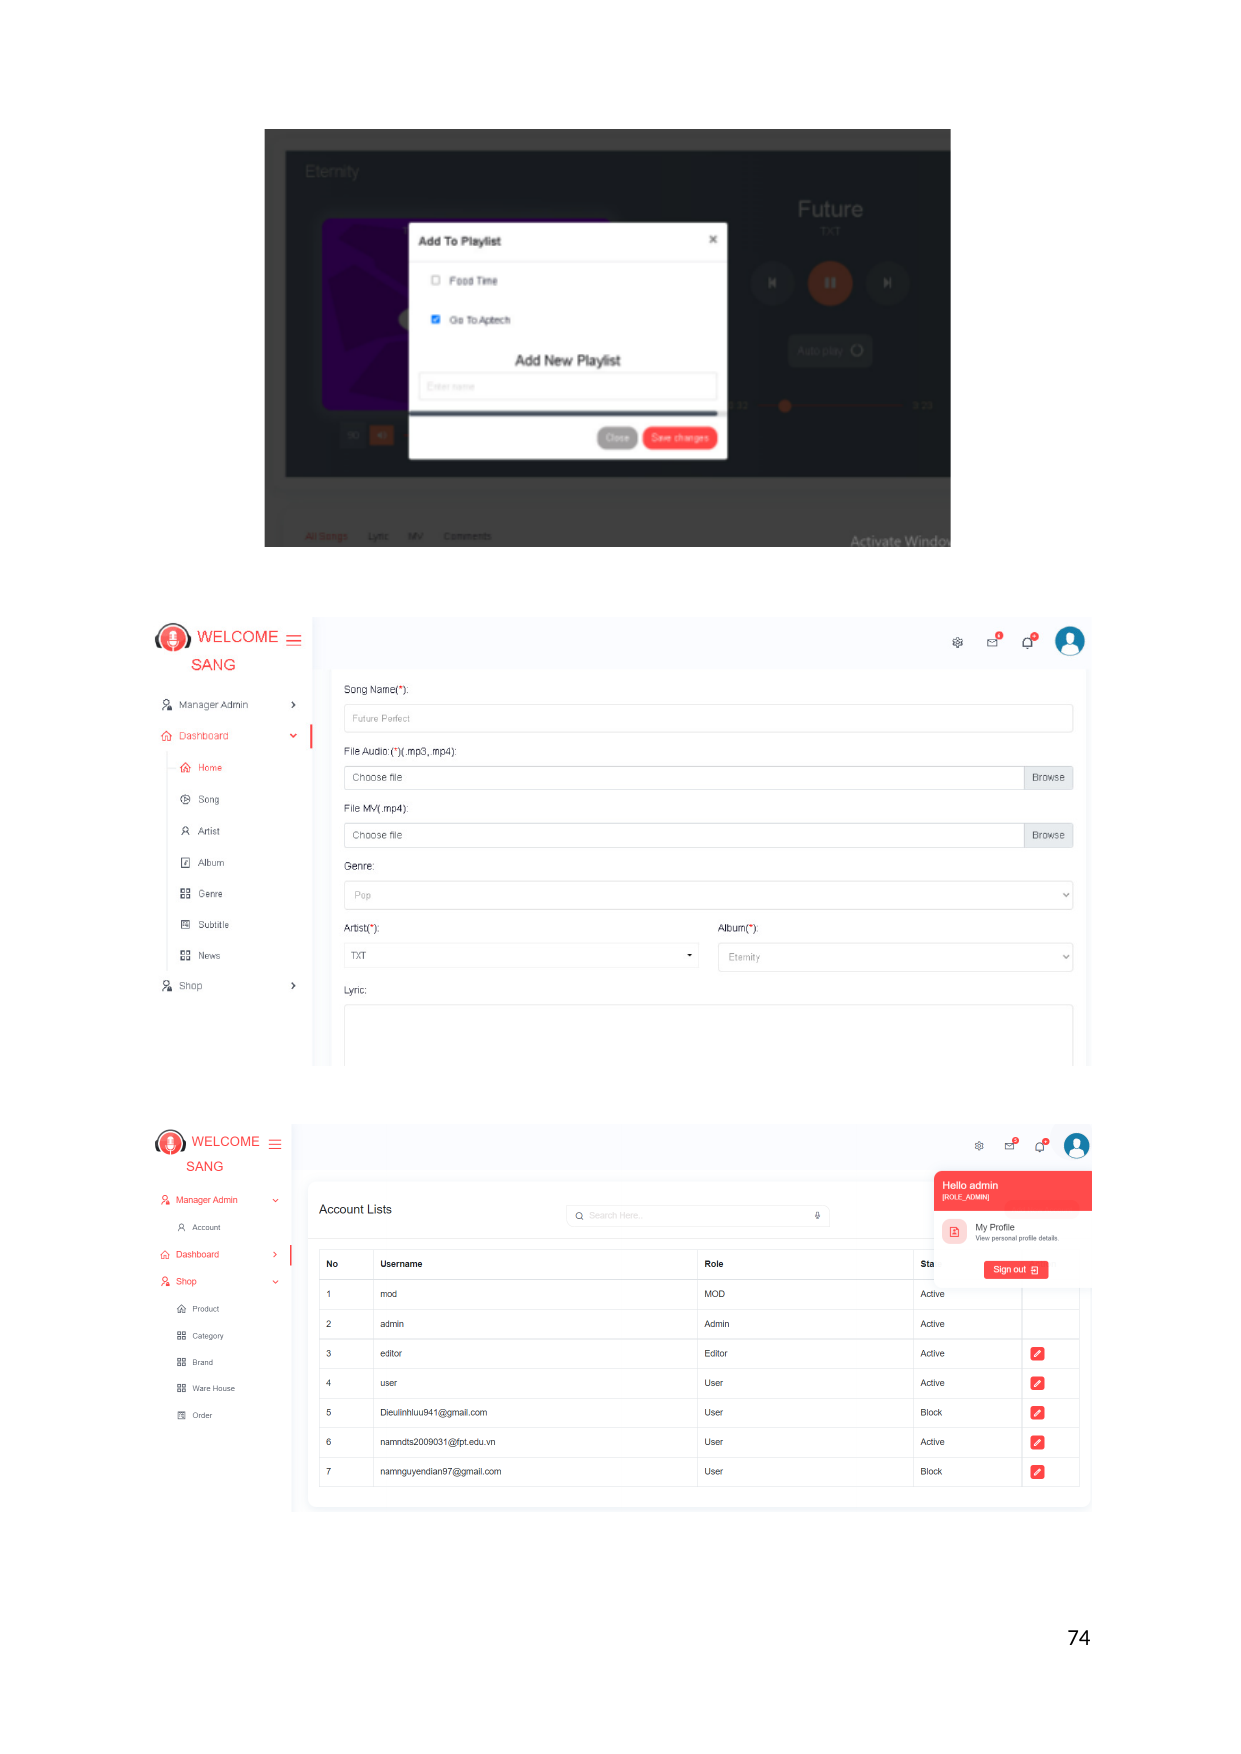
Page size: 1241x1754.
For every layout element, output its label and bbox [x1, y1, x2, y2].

picture [264, 129, 951, 547]
picture [151, 617, 1092, 1066]
picture [151, 1124, 1092, 1512]
